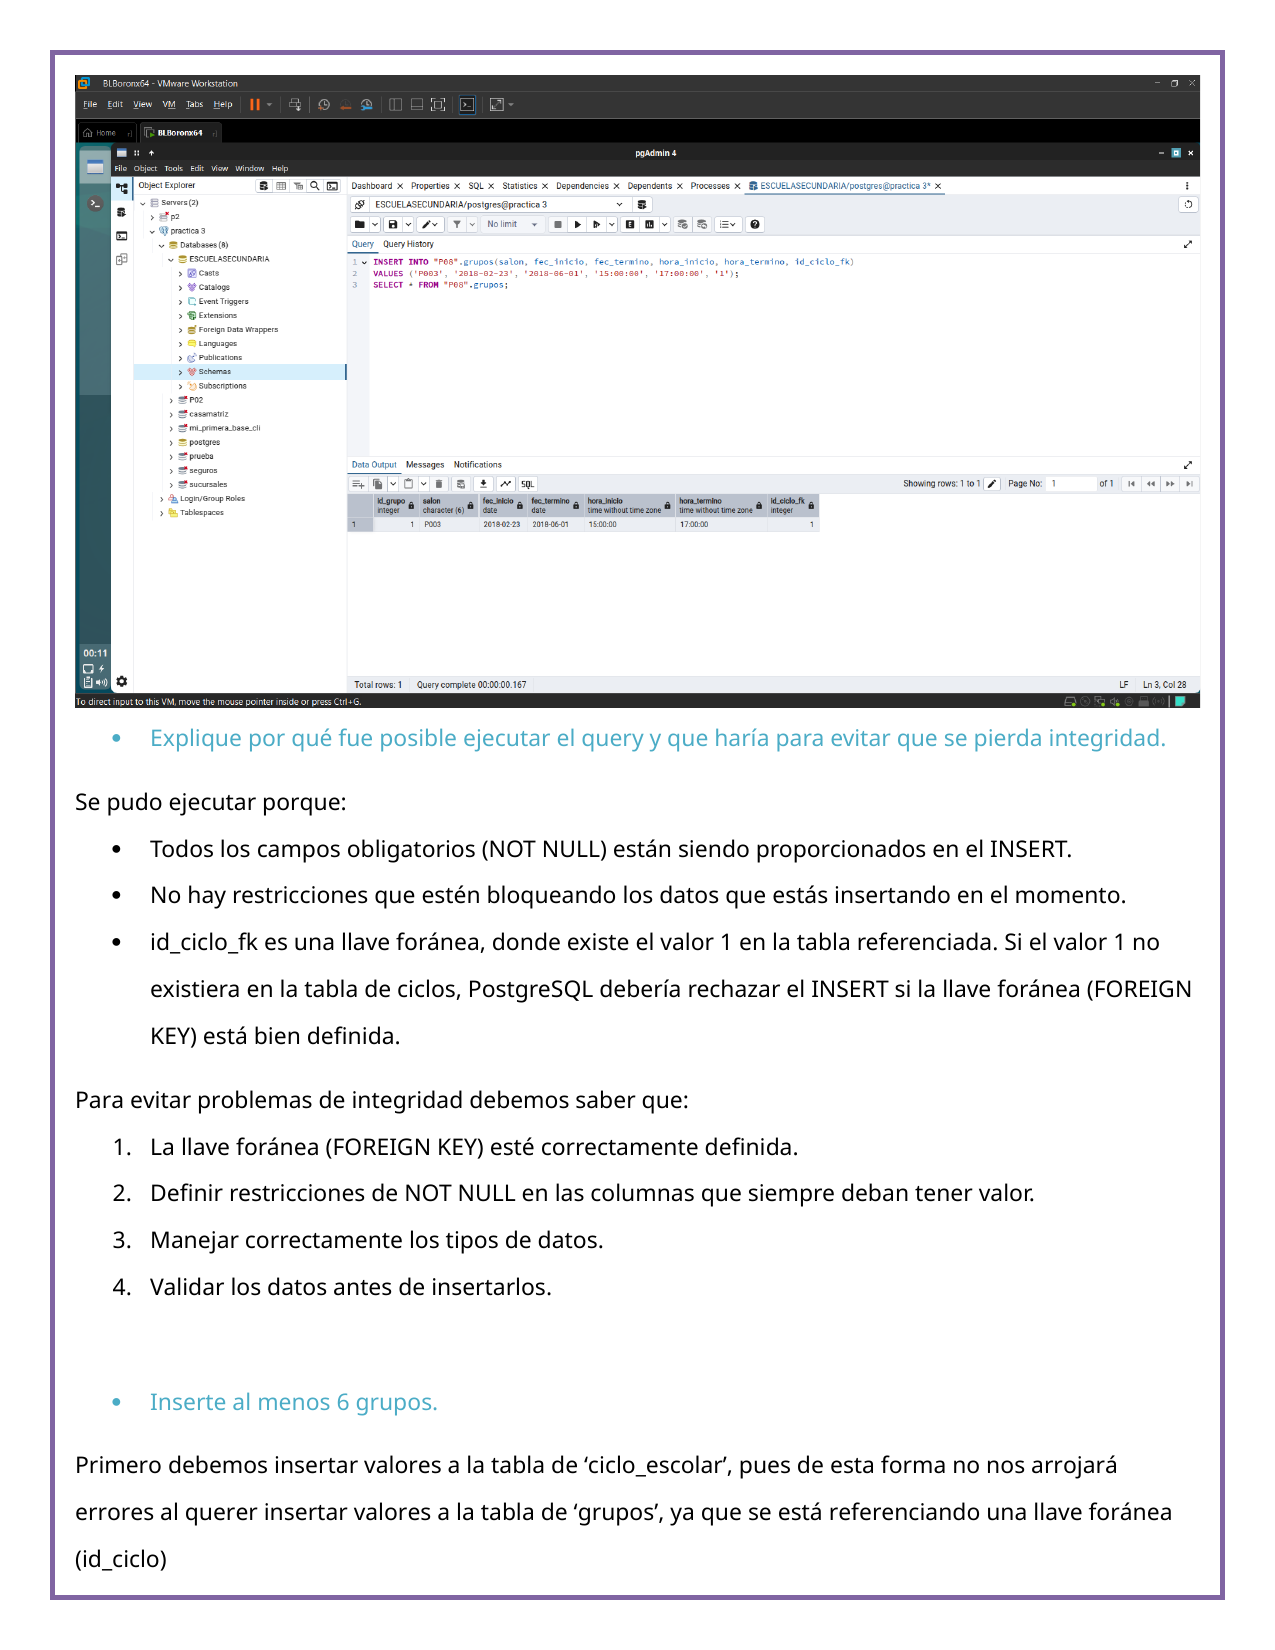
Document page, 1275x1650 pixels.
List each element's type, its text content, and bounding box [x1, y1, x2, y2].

text Se pudo ejecutar porque: [75, 786, 1200, 817]
picture [75, 75, 1200, 708]
list No hay restricciones que estén bloqueando los datos que estás insertando en el momento. [112, 879, 1200, 911]
list Todos los campos obligatorios (NOT NULL) están siendo proporcionados en el INSERT. [112, 833, 1200, 864]
list Definir restricciones de NOT NULL en las columnas que siempre deban tener valor. [112, 1177, 1200, 1209]
list Manejar correctamente los tipos de datos. [112, 1224, 1200, 1256]
list Validar los datos antes de insertarlos. [112, 1271, 1200, 1302]
text Para evitar problemas de integridad debemos saber que: [75, 1084, 1200, 1115]
list La llave foránea (FOREIGN KEY) esté correctamente definida. [112, 1131, 1200, 1162]
text Primero debemos insertar valores a la tabla de ‘ciclo_escolar’, pues de esta forma no nos arrojará errores al querer insertar valores a la tabla de ‘grupos’, ya que se está referenciando una llave foránea (id_ciclo) [75, 1449, 1200, 1574]
list Explique por qué fue posible ejecutar el query y que haría para evitar que se pierda integridad. [112, 722, 1200, 753]
list Inserte al menos 6 grupos. [112, 1386, 1200, 1417]
list id_ciclo_fk es una llave foránea, donde existe el valor 1 en la tabla referenciada. Si el valor 1 no existiera en la tabla de ciclos, PostgreSQL debería rechazar el INSERT si la llave foránea (FOREIGN KEY) está bien definida. [112, 926, 1200, 1051]
